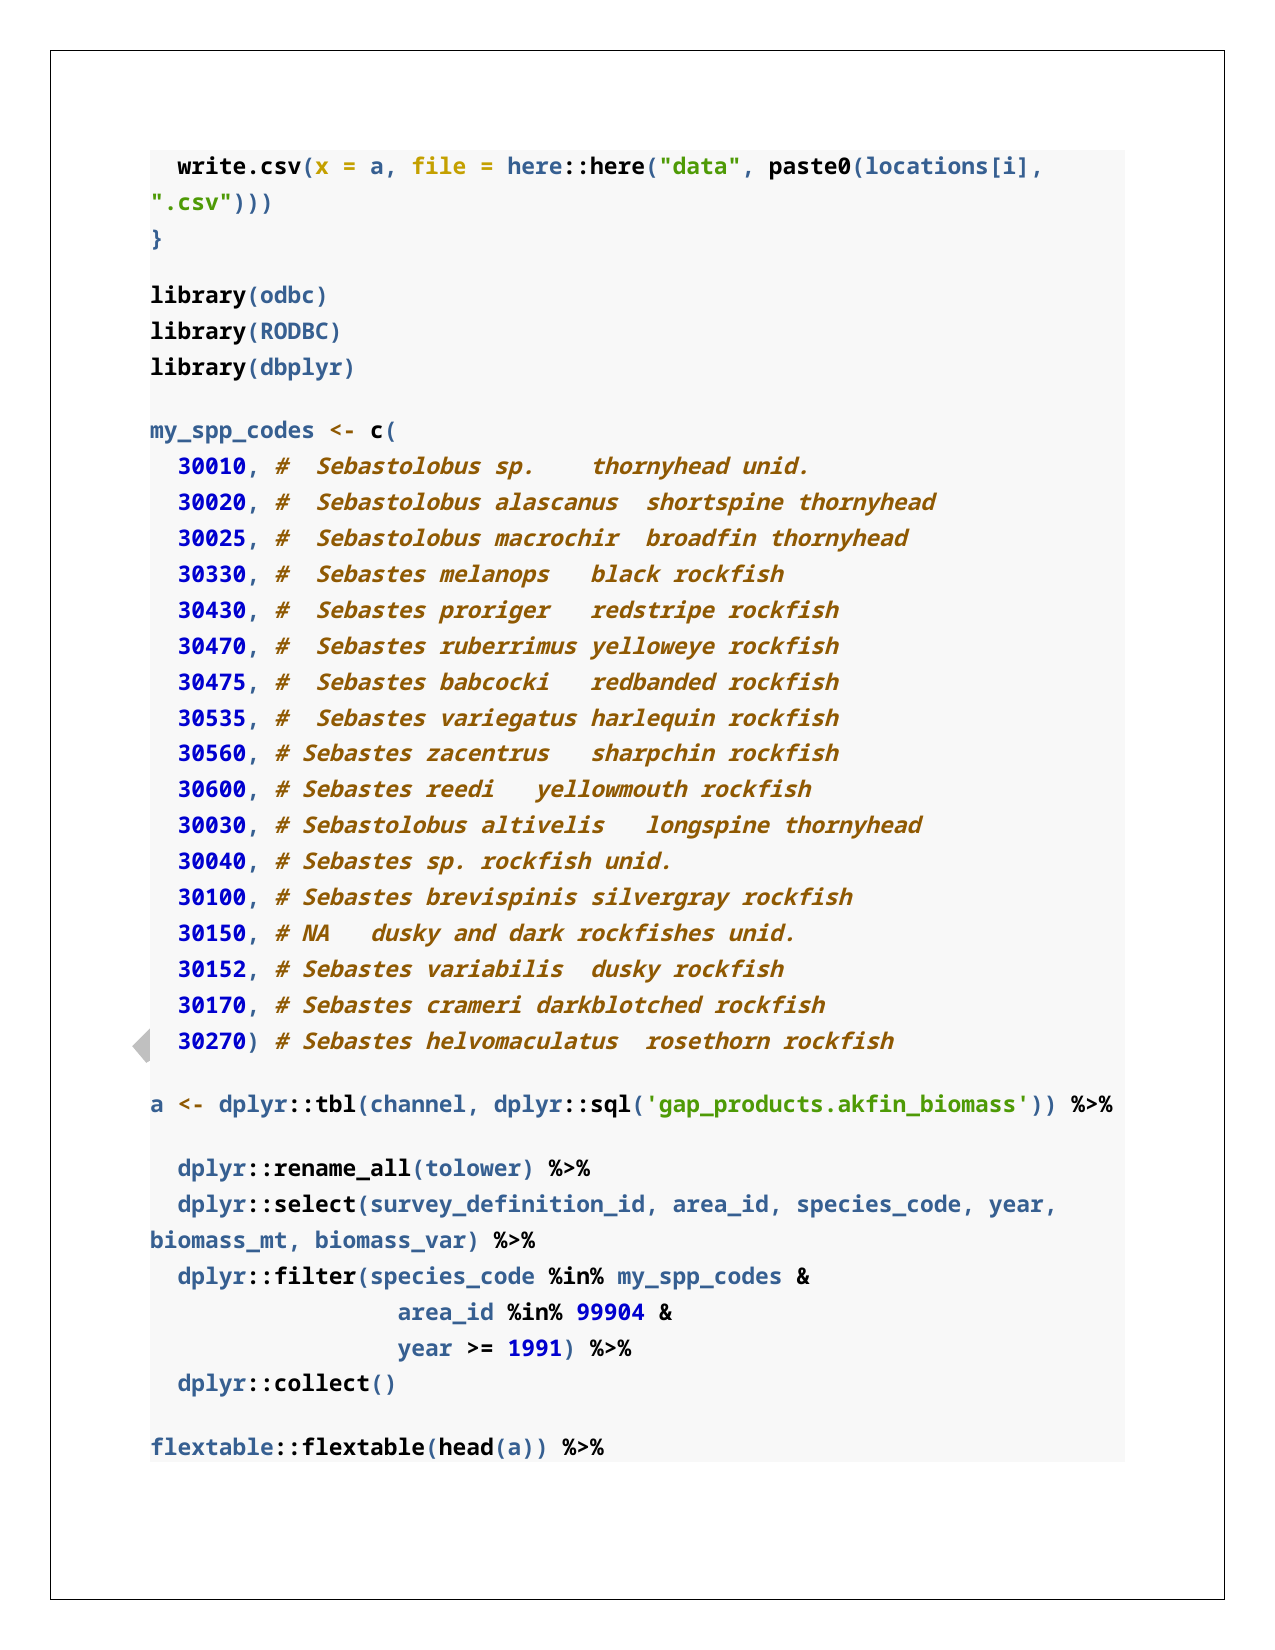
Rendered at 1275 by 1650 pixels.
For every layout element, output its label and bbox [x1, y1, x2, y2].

text [150, 279, 1125, 1462]
text [150, 150, 1125, 253]
